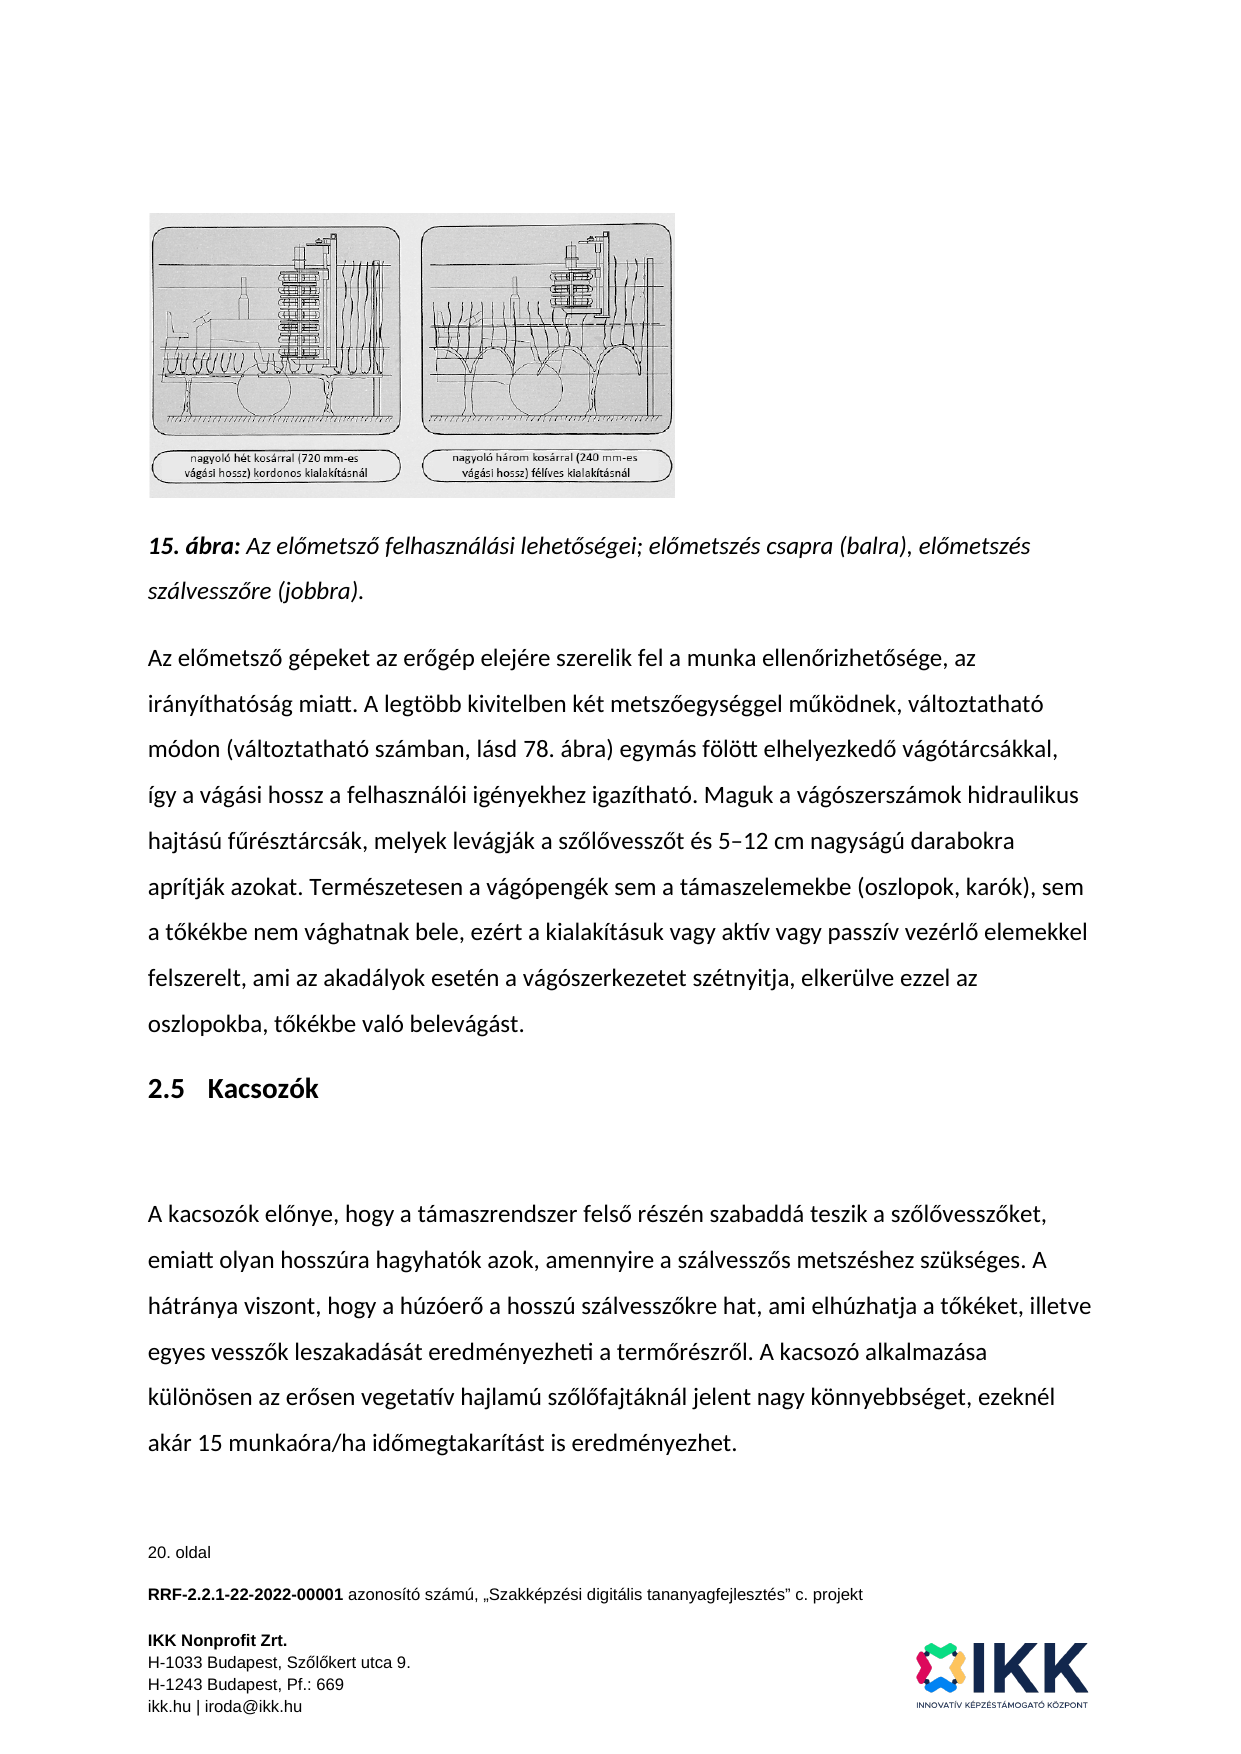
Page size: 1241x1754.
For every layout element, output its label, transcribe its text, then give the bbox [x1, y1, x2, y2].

picture [916, 1643, 1089, 1708]
text A kacsozók előnye, hogy a támaszrendszer felső részén szabaddá teszik a szőlővesszőket, emiatt olyan hosszúra hagyhatók azok, amennyire a szálvesszős metszéshez szükséges. A hátránya viszont, hogy a húzóerő a hosszú szálvesszőkre hat, ami elhúzhatja a tőkéket, illetve egyes vesszők leszakadását eredményezheti a termőrészről. A kacsozó alkalmazása különösen az erősen vegetatív hajlamú szőlőfajtáknál jelent nagy könnyebbséget, ezeknél akár 15 munkaóra/ha időmegtakarítást is eredményezhet. [148, 1199, 1092, 1458]
picture [147, 212, 675, 498]
text Az előmetsző gépeket az erőgép elejére szerelik fel a munka ellenőrizhetősége, az irányíthatóság miatt. A legtöbb kivitelben két metszőegységgel működnek, változtatható módon (változtatható számban, lásd 78. ábra) egymás fölött elhelyezkedő vágótárcsákkal, így a vágási hossz a felhasználói igényekhez igazítható. Maguk a vágószerszámok hidraulikus hajtású fűrésztárcsák, melyek levágják a szőlővesszőt és 5–12 cm nagyságú darabokra aprítják azokat. Természetesen a vágópengék sem a támaszelemekbe (oszlopok, karók), sem a tőkékbe nem vághatnak bele, ezért a kialakításuk vagy aktív vagy passzív vezérlő elemekkel felszerelt, ami az akadályok esetén a vágószerkezetet szétnyitja, elkerülve ezzel az oszlopokba, tőkékbe való belevágást. [148, 642, 1092, 1038]
text 15. ábra: Az előmetsző felhasználási lehetőségei; előmetszés csapra (balra), előmetszés szálvesszőre (jobbra). [148, 530, 1092, 606]
subtitle Kacsozók [148, 1070, 1092, 1106]
